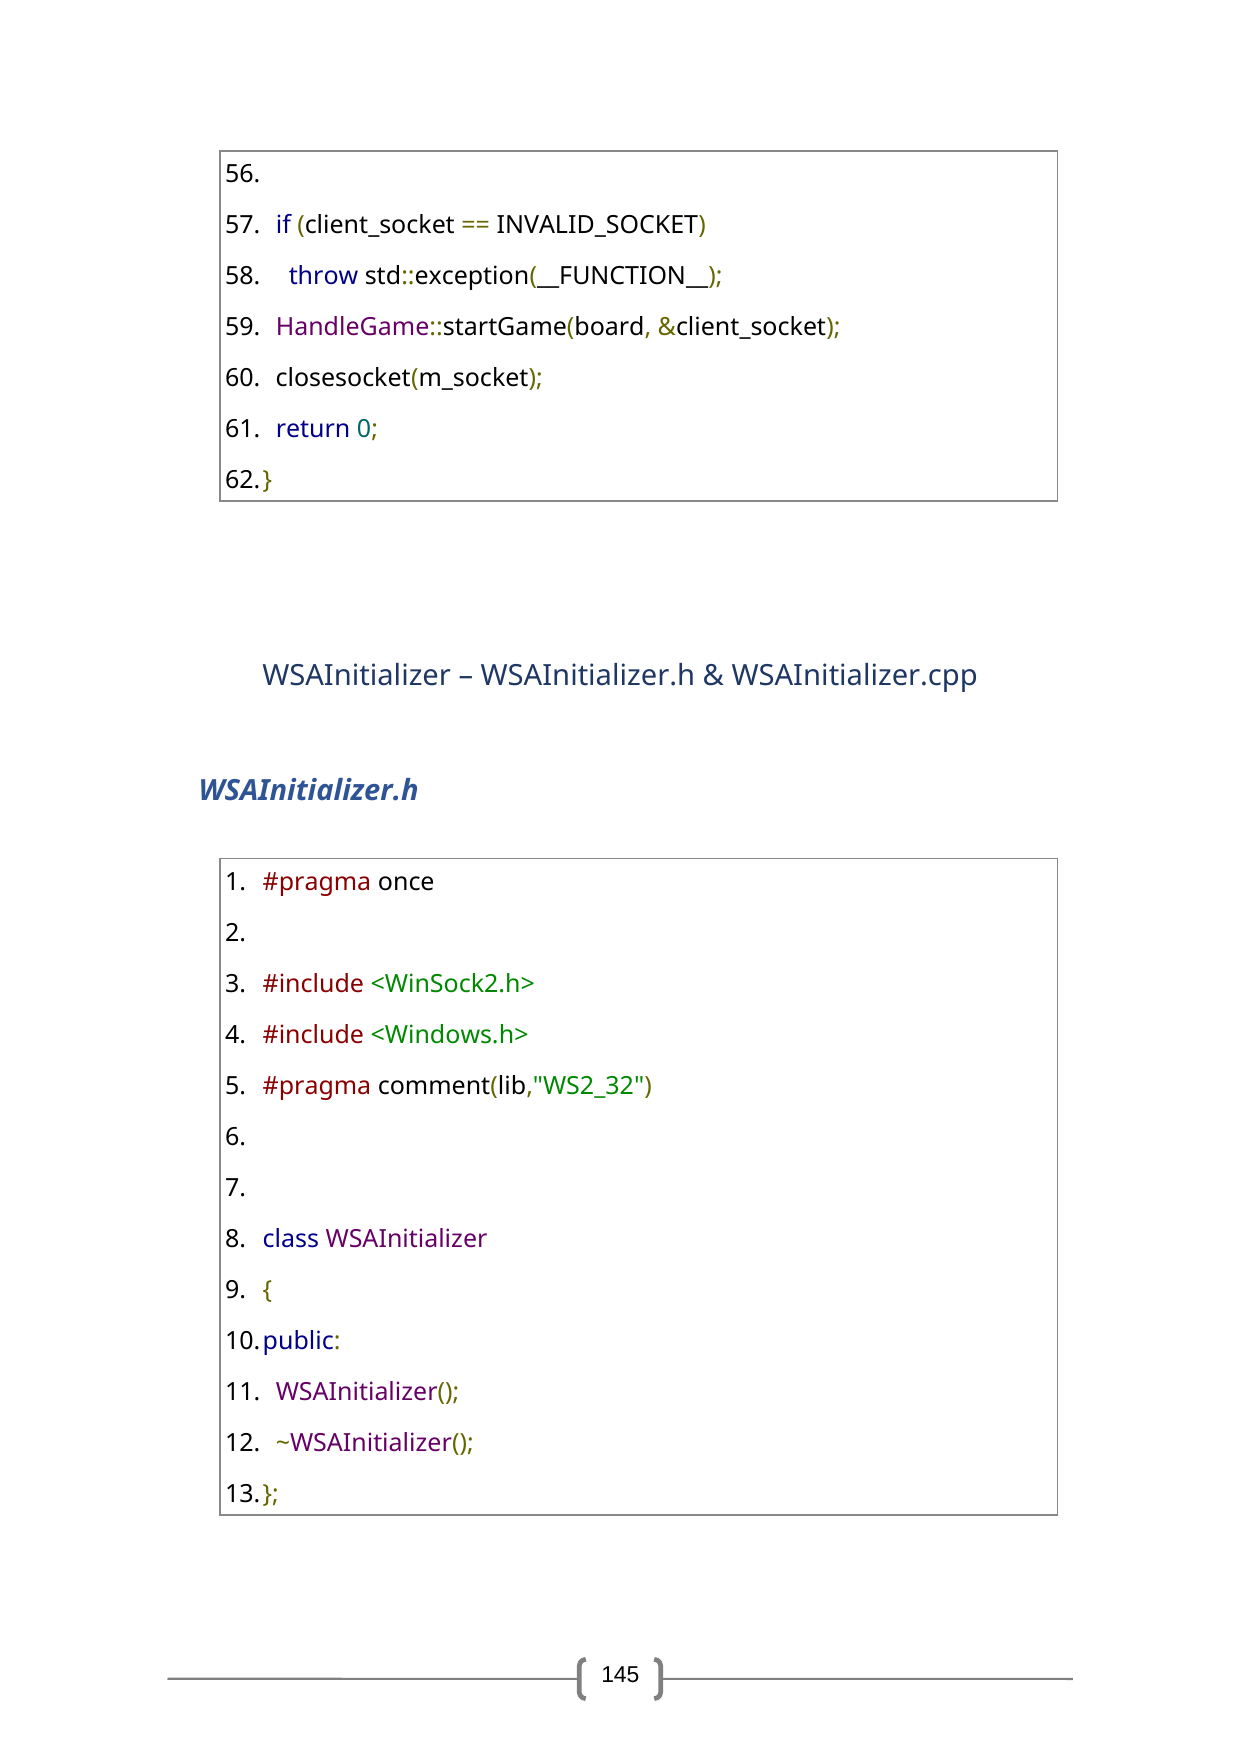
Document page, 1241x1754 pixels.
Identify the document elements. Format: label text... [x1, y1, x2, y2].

list if (client_socket == INVALID_SOCKET) [221, 201, 1057, 241]
subtitle WSAInitializer.h [187, 769, 1053, 808]
list class WSAInitializer [221, 1215, 1057, 1254]
list closesocket(m_socket); [221, 354, 1057, 394]
list return 0; [221, 405, 1057, 445]
list ~WSAInitializer(); [221, 1419, 1057, 1459]
list #pragma once [221, 859, 1057, 897]
list HandleGame::startGame(board, &client_socket); [221, 303, 1057, 343]
list throw std::exception(__FUNCTION__); [221, 252, 1057, 292]
list { [221, 1266, 1057, 1306]
subtitle WSAInitializer – WSAInitializer.h & WSAInitializer.cpp [187, 654, 1053, 694]
list #pragma comment(lib,"WS2_32") [221, 1062, 1057, 1101]
list public: [221, 1317, 1057, 1357]
list WSAInitializer(); [221, 1368, 1057, 1408]
list }; [221, 1470, 1057, 1514]
list #include <WinSock2.h> [221, 959, 1057, 999]
list } [221, 456, 1057, 500]
list #include <Windows.h> [221, 1011, 1057, 1050]
